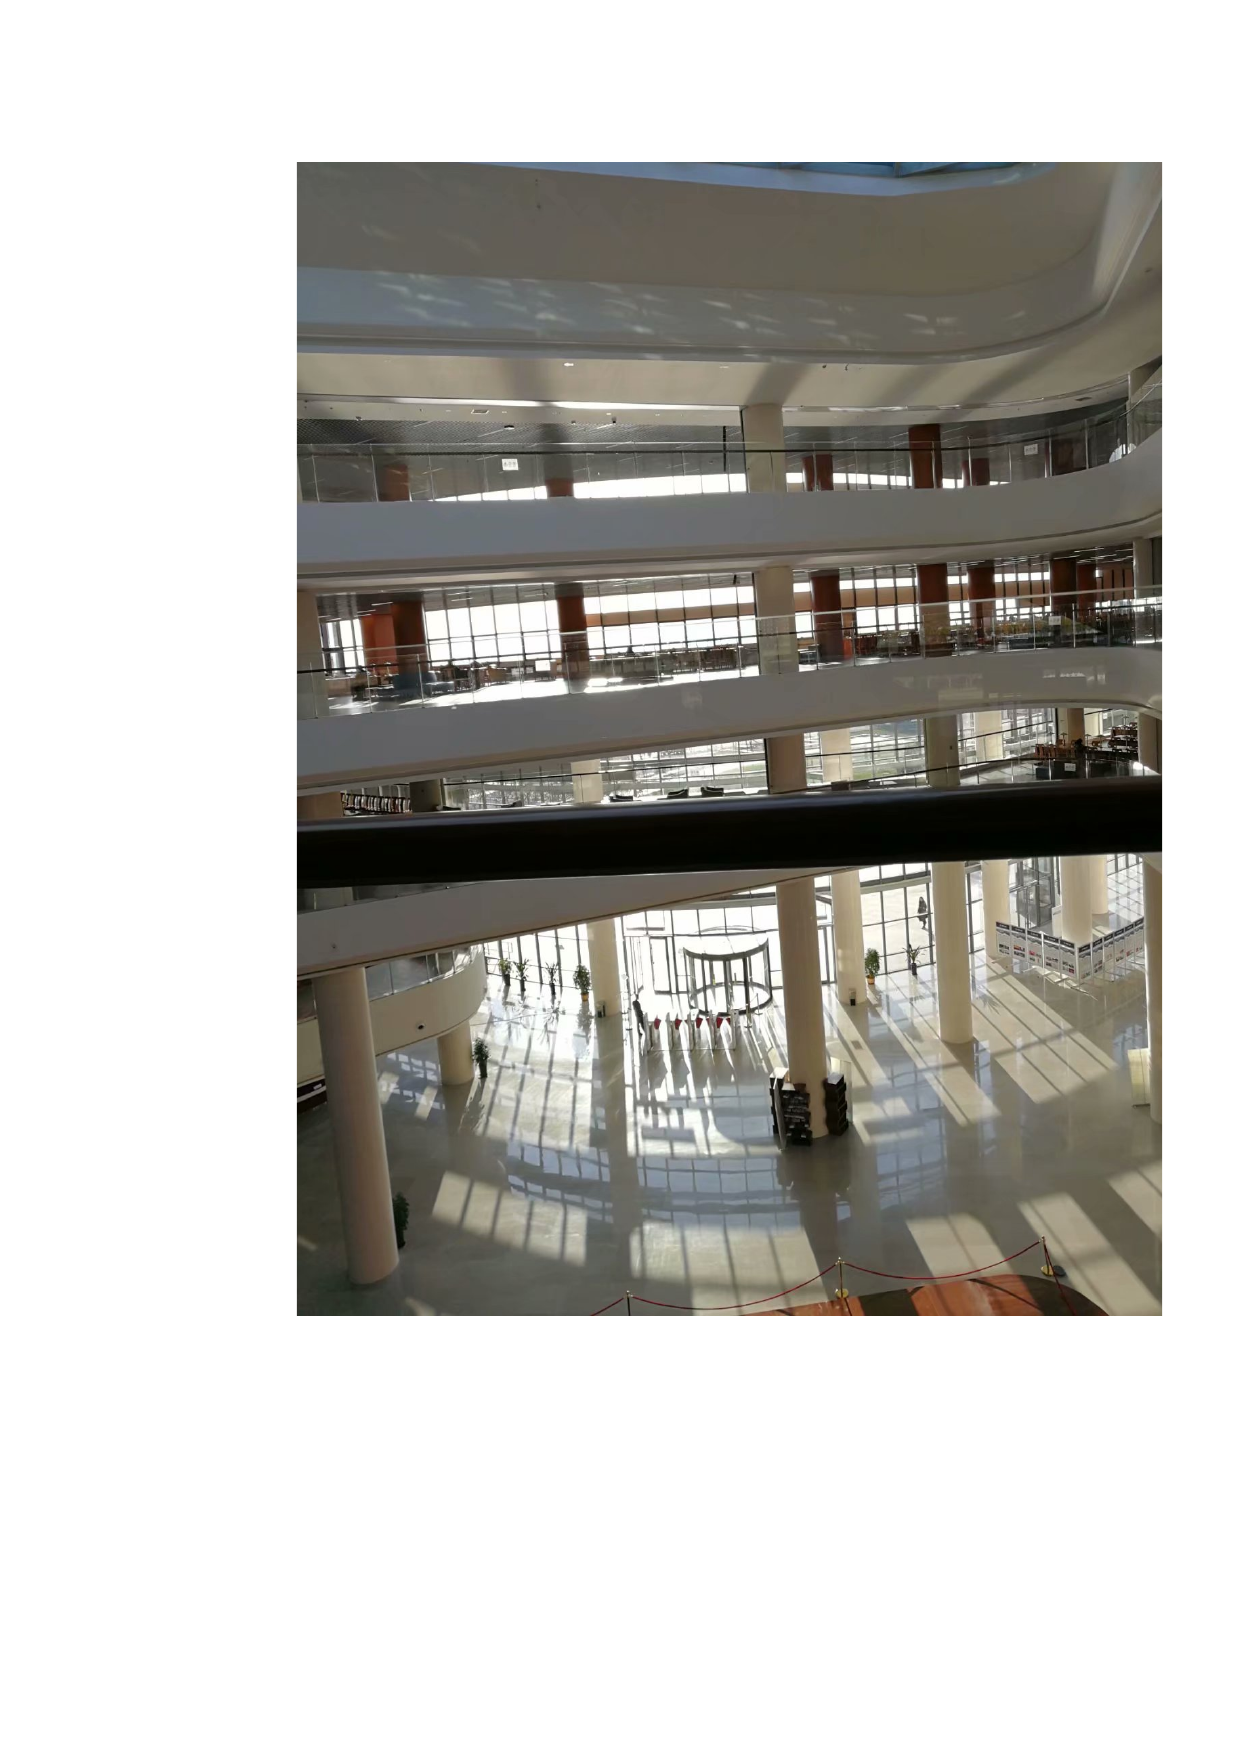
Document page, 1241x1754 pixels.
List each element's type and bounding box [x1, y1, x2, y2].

picture [296, 162, 1163, 1316]
